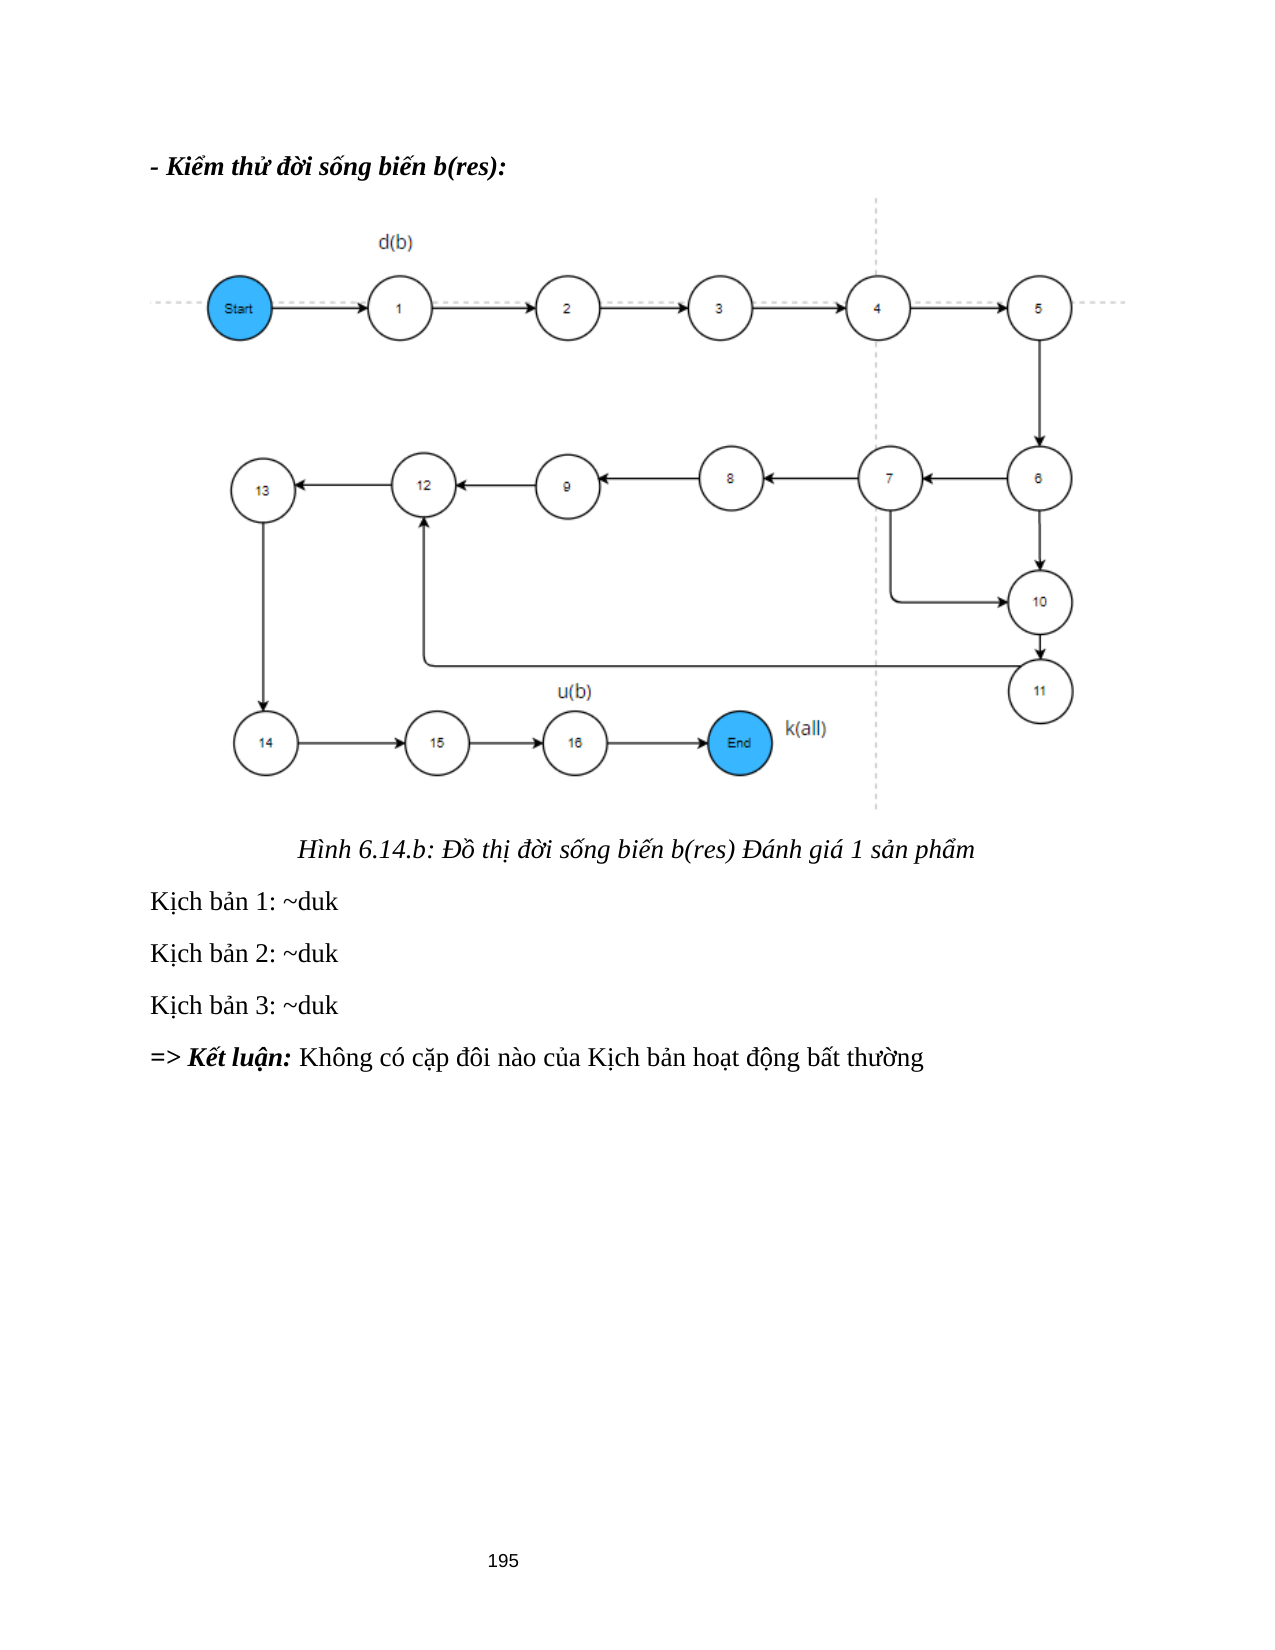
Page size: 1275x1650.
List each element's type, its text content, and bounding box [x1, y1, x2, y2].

subtitle - Kiểm thử đời sống biến b(res): [150, 150, 1125, 181]
text Kịch bản 3: ~duk [150, 989, 1125, 1020]
text => Kết luận: Không có cặp đôi nào của Kịch bản hoạt động bất thường [150, 1041, 1125, 1072]
text Hình 6.14.b: Đồ thị đời sống biến b(res) Đánh giá 1 sản phẩm [150, 833, 1125, 864]
text Kịch bản 2: ~duk [150, 937, 1125, 968]
text Kịch bản 1: ~duk [150, 885, 1125, 916]
picture [150, 194, 1125, 812]
